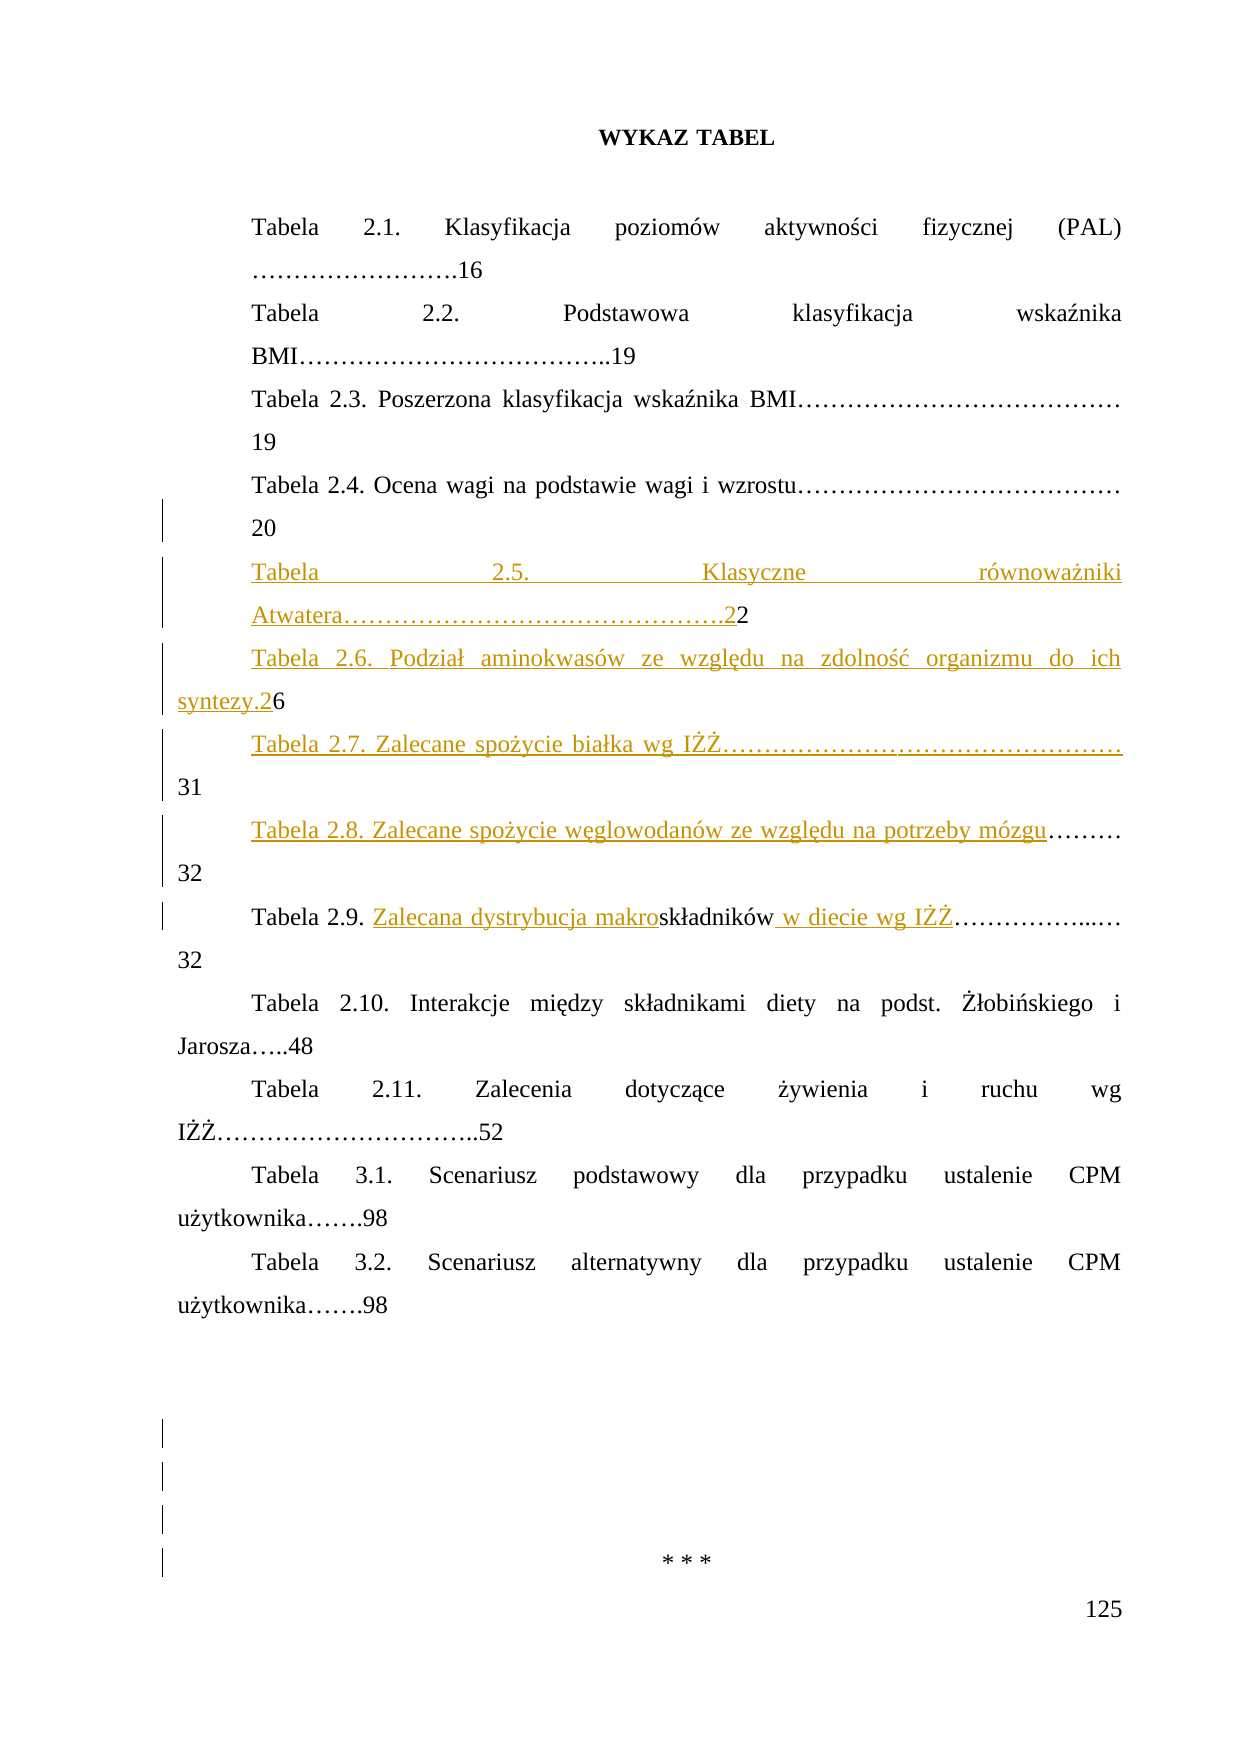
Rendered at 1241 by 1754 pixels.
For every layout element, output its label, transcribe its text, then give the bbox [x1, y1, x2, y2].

text 2 [251, 557, 1122, 582]
text Tabela 2.2. Podstawowa klasyfikacja wskaźnika BMI………………………………..19 [251, 298, 1122, 370]
text Tabela 3.2. Scenariusz alternatywny dla przypadku ustalenie CPM użytkownika…….98 [177, 1247, 1122, 1318]
text Tabela 3.1. Scenariusz podstawowy dla przypadku ustalenie CPM użytkownika…….98 [177, 1160, 1122, 1232]
text 2 [251, 583, 1122, 628]
text Tabela 2.3. Poszerzona klasyfikacja wskaźnika BMI…………………………………19 [251, 384, 1122, 456]
text ………32 [177, 815, 1122, 887]
text Tabela 2.10. Interakcje między składnikami diety na podst. Żłobińskiego i Jarosza…..48 [177, 988, 1122, 1060]
text Tabela 2.4. Ocena wagi na podstawie wagi i wzrostu…………………………………20 [251, 470, 1122, 542]
text 31 [177, 729, 1122, 801]
text 6 [177, 643, 1122, 715]
subtitle wykaz tabel [177, 118, 1122, 152]
text Tabela 2.11. Zalecenia dotyczące żywienia i ruchu wg IŻŻ…………………………..52 [177, 1074, 1122, 1146]
text * * * [177, 1548, 1122, 1577]
text Tabela 2.1. Klasyfikacja poziomów aktywności fizycznej (PAL)…………………….16 [251, 212, 1122, 283]
text Tabela 2.9. składników……………...…32 [177, 902, 1122, 973]
